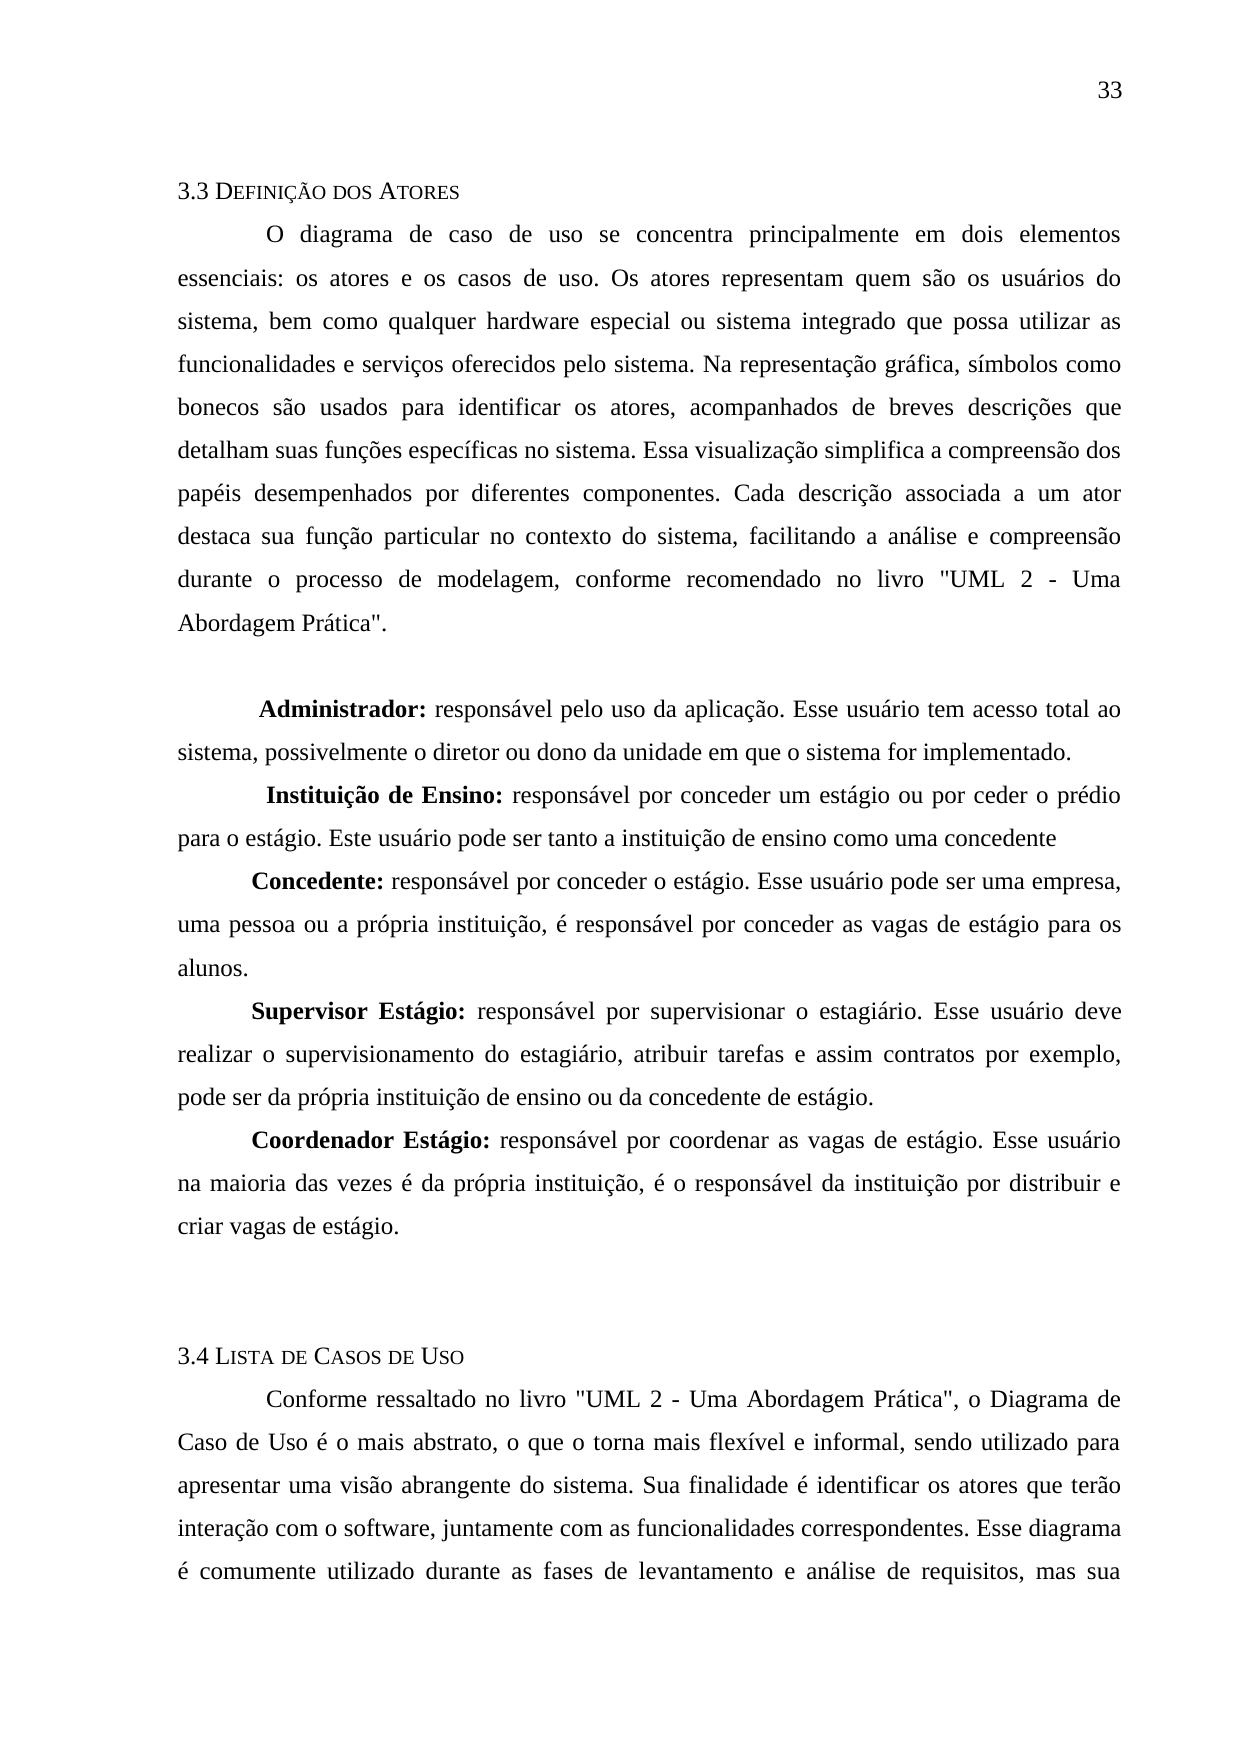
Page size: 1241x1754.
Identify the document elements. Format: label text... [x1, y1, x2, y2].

text Concedente: responsável por conceder o estágio. Esse usuário pode ser uma empresa, uma pessoa ou a própria instituição, é responsável por conceder as vagas de estágio para os alunos. [177, 866, 1122, 981]
text Coordenador Estágio: responsável por coordenar as vagas de estágio. Esse usuário na maioria das vezes é da própria instituição, é o responsável da instituição por distribuir e criar vagas de estágio. [177, 1125, 1122, 1240]
text Instituição de Ensino: responsável por conceder um estágio ou por ceder o prédio para o estágio. Este usuário pode ser tanto a instituição de ensino como uma concedente [177, 780, 1122, 852]
text Supervisor Estágio: responsável por supervisionar o estagiário. Esse usuário deve realizar o supervisionamento do estagiário, atribuir tarefas e assim contratos por exemplo, pode ser da própria instituição de ensino ou da concedente de estágio. [177, 996, 1122, 1111]
subtitle 3.4 Lista de Casos de Uso [177, 1341, 1122, 1369]
text Administrador: responsável pelo uso da aplicação. Esse usuário tem acesso total ao sistema, possivelmente o diretor ou dono da unidade em que o sistema for implementado. [177, 694, 1122, 766]
text O diagrama de caso de uso se concentra principalmente em dois elementos essenciais: os atores e os casos de uso. Os atores representam quem são os usuários do sistema, bem como qualquer hardware especial ou sistema integrado que possa utilizar as funcionalidades e serviços oferecidos pelo sistema. Na representação gráfica, símbolos como bonecos são usados para identificar os atores, acompanhados de breves descrições que detalham suas funções específicas no sistema. Essa visualização simplifica a compreensão dos papéis desempenhados por diferentes componentes. Cada descrição associada a um ator destaca sua função particular no contexto do sistema, facilitando a análise e compreensão durante o processo de modelagem, conforme recomendado no livro "UML 2 - Uma Abordagem Prática". [177, 219, 1122, 636]
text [177, 1384, 1122, 1585]
subtitle 3.3 Definição dos Atores [177, 176, 1122, 205]
